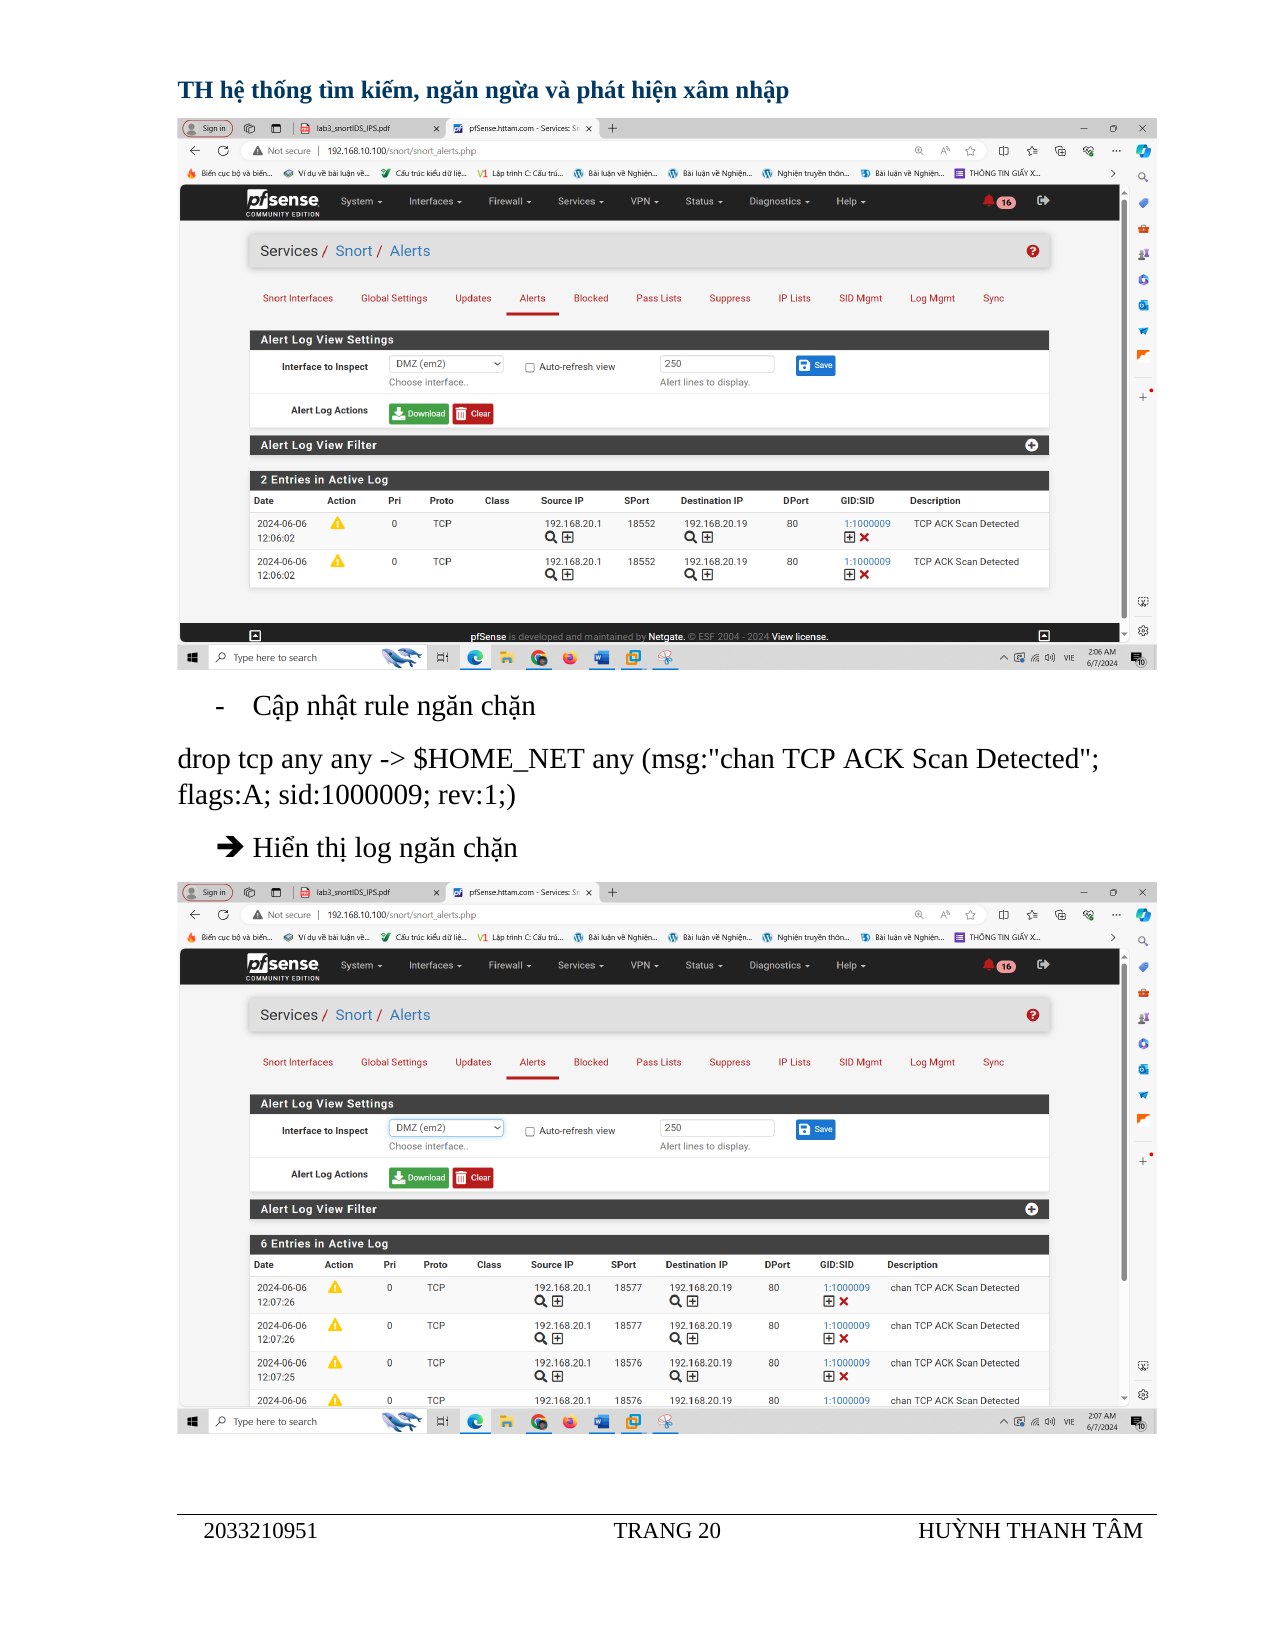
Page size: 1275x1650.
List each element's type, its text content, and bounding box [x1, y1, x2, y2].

picture [177, 882, 1157, 1434]
picture [177, 118, 1157, 670]
list Hiển thị log ngăn chặn [215, 830, 1157, 863]
text drop tcp any any -> $HOME_NET any (msg:"chan TCP ACK Scan Detected"; flags:A; sid:1000009; rev:1;) [177, 741, 1157, 811]
list Cập nhật rule ngăn chặn [215, 688, 1157, 722]
